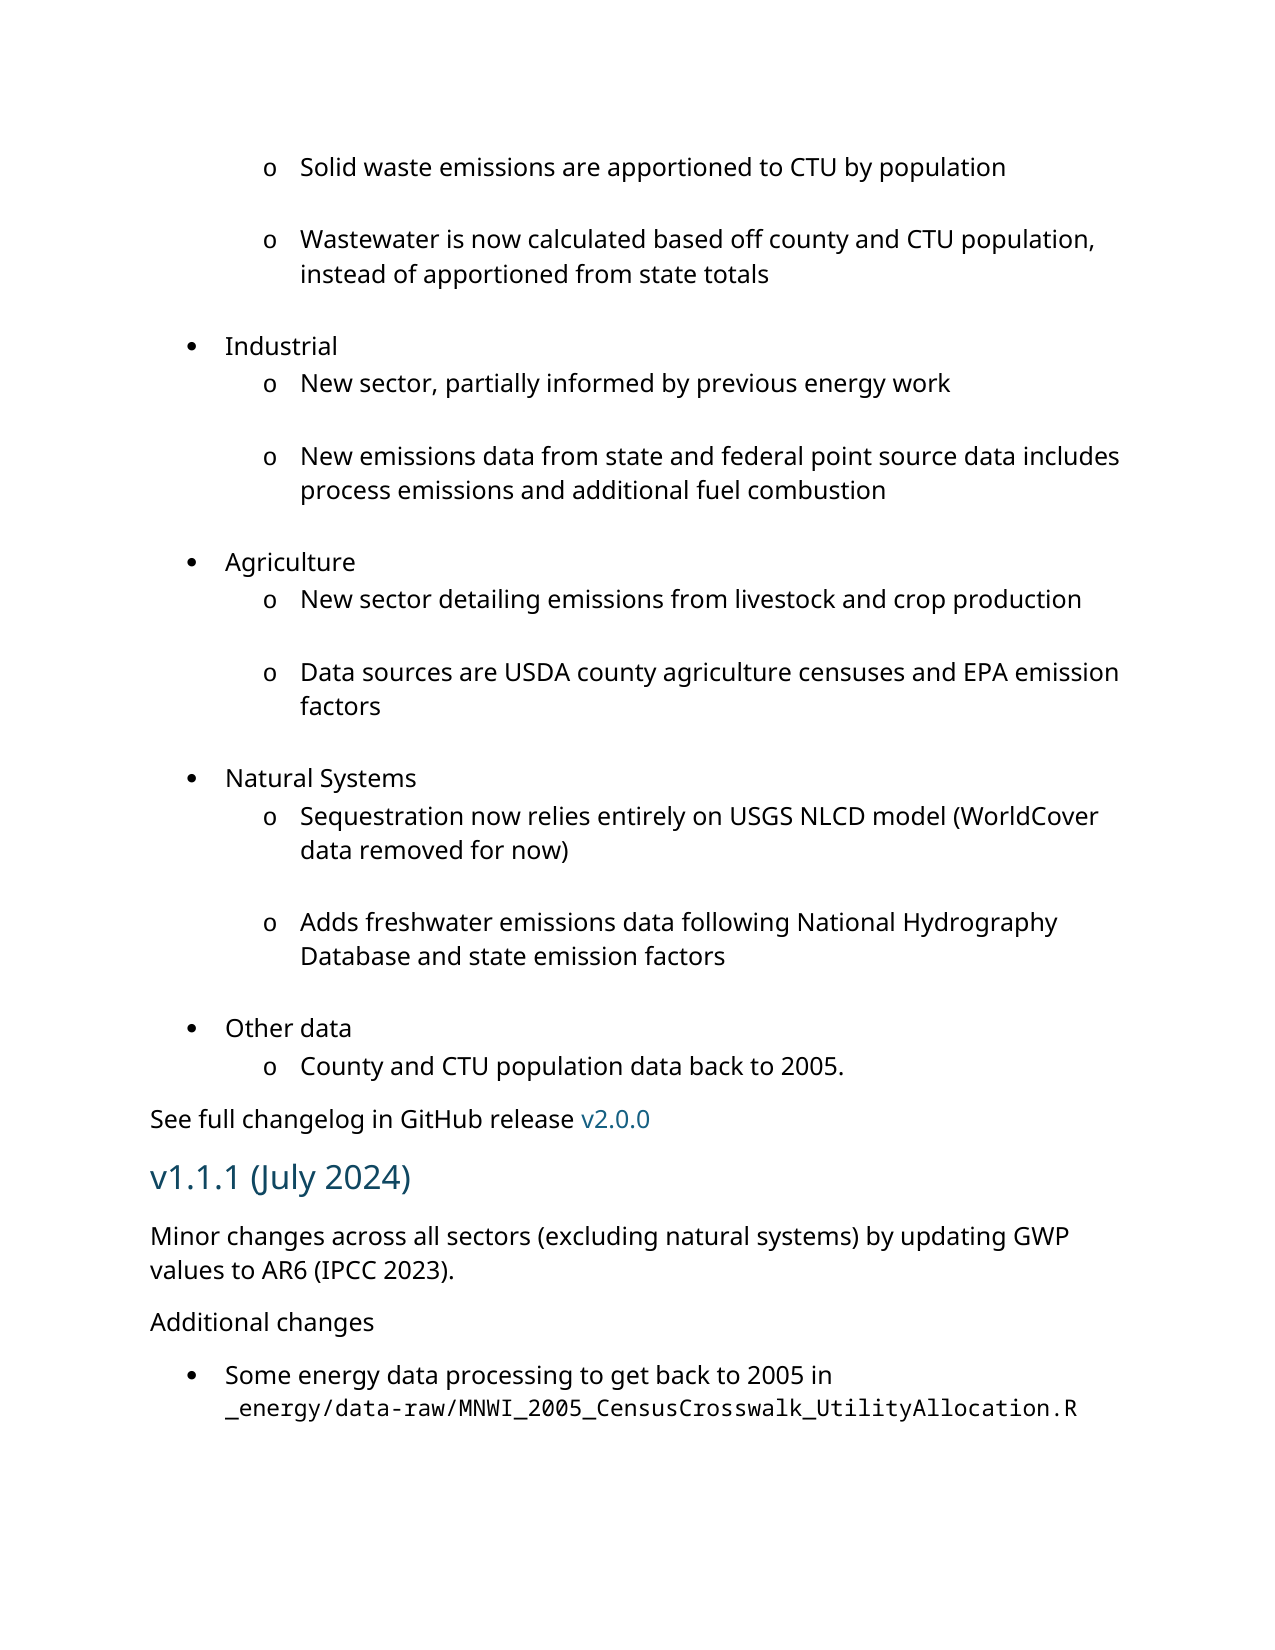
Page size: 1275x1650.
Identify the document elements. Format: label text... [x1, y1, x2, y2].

list Some energy data processing to get back to 2005 in _energy/data-raw/MNWI_2005_CensusCrosswalk_UtilityAllocation.R [187, 1358, 1125, 1457]
subtitle v1.1.1 (July 2024) [150, 1154, 1125, 1199]
list New sector, partially informed by previous energy work [262, 366, 1125, 434]
list New emissions data from state and federal point source data includes process emissions and additional fuel combustion [262, 438, 1125, 541]
list County and CTU population data back to 2005. [262, 1048, 1125, 1082]
list Industrial [187, 328, 1125, 362]
text Additional changes [150, 1305, 1125, 1339]
list Adds freshwater emissions data following National Hydrography Database and state emission factors [262, 904, 1125, 1007]
list New sector detailing emissions from livestock and crop production [262, 582, 1125, 650]
list Wastewater is now calculated based off county and CTU population, instead of apportioned from state totals [262, 222, 1125, 324]
list Natural Systems [187, 760, 1125, 794]
list Other data [187, 1010, 1125, 1044]
list Sequestration now relies entirely on USGS NLCD model (WorldCover data removed for now) [262, 798, 1125, 901]
list Solid waste emissions are apportioned to CTU by population [262, 150, 1125, 218]
list Agriculture [187, 544, 1125, 578]
text Minor changes across all sectors (excluding natural systems) by updating GWP values to AR6 (IPCC 2023). [150, 1218, 1125, 1286]
list Data sources are USDA county agriculture censuses and EPA emission factors [262, 654, 1125, 757]
text See full changelog in GitHub release v2.0.0 [150, 1101, 1125, 1135]
